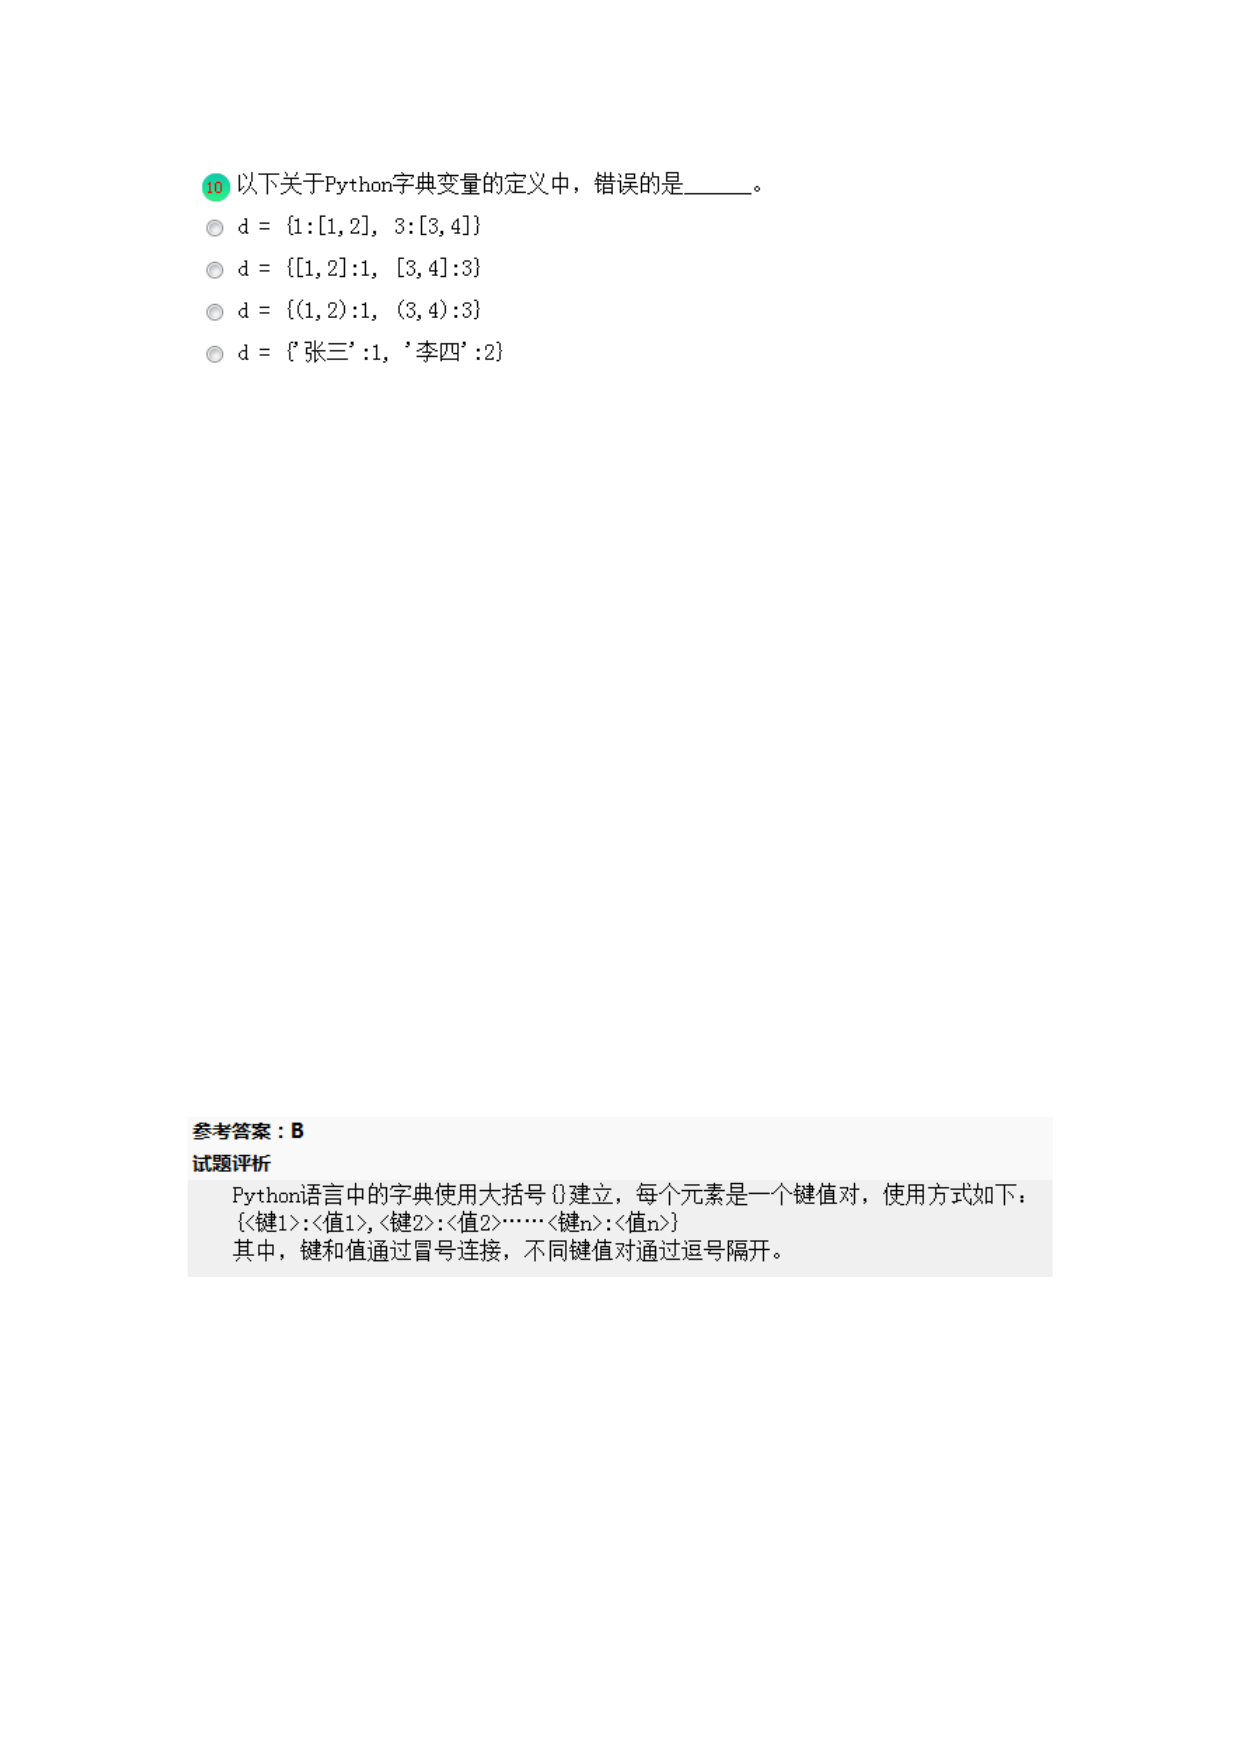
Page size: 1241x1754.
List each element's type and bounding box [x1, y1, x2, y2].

picture [187, 162, 1053, 1277]
